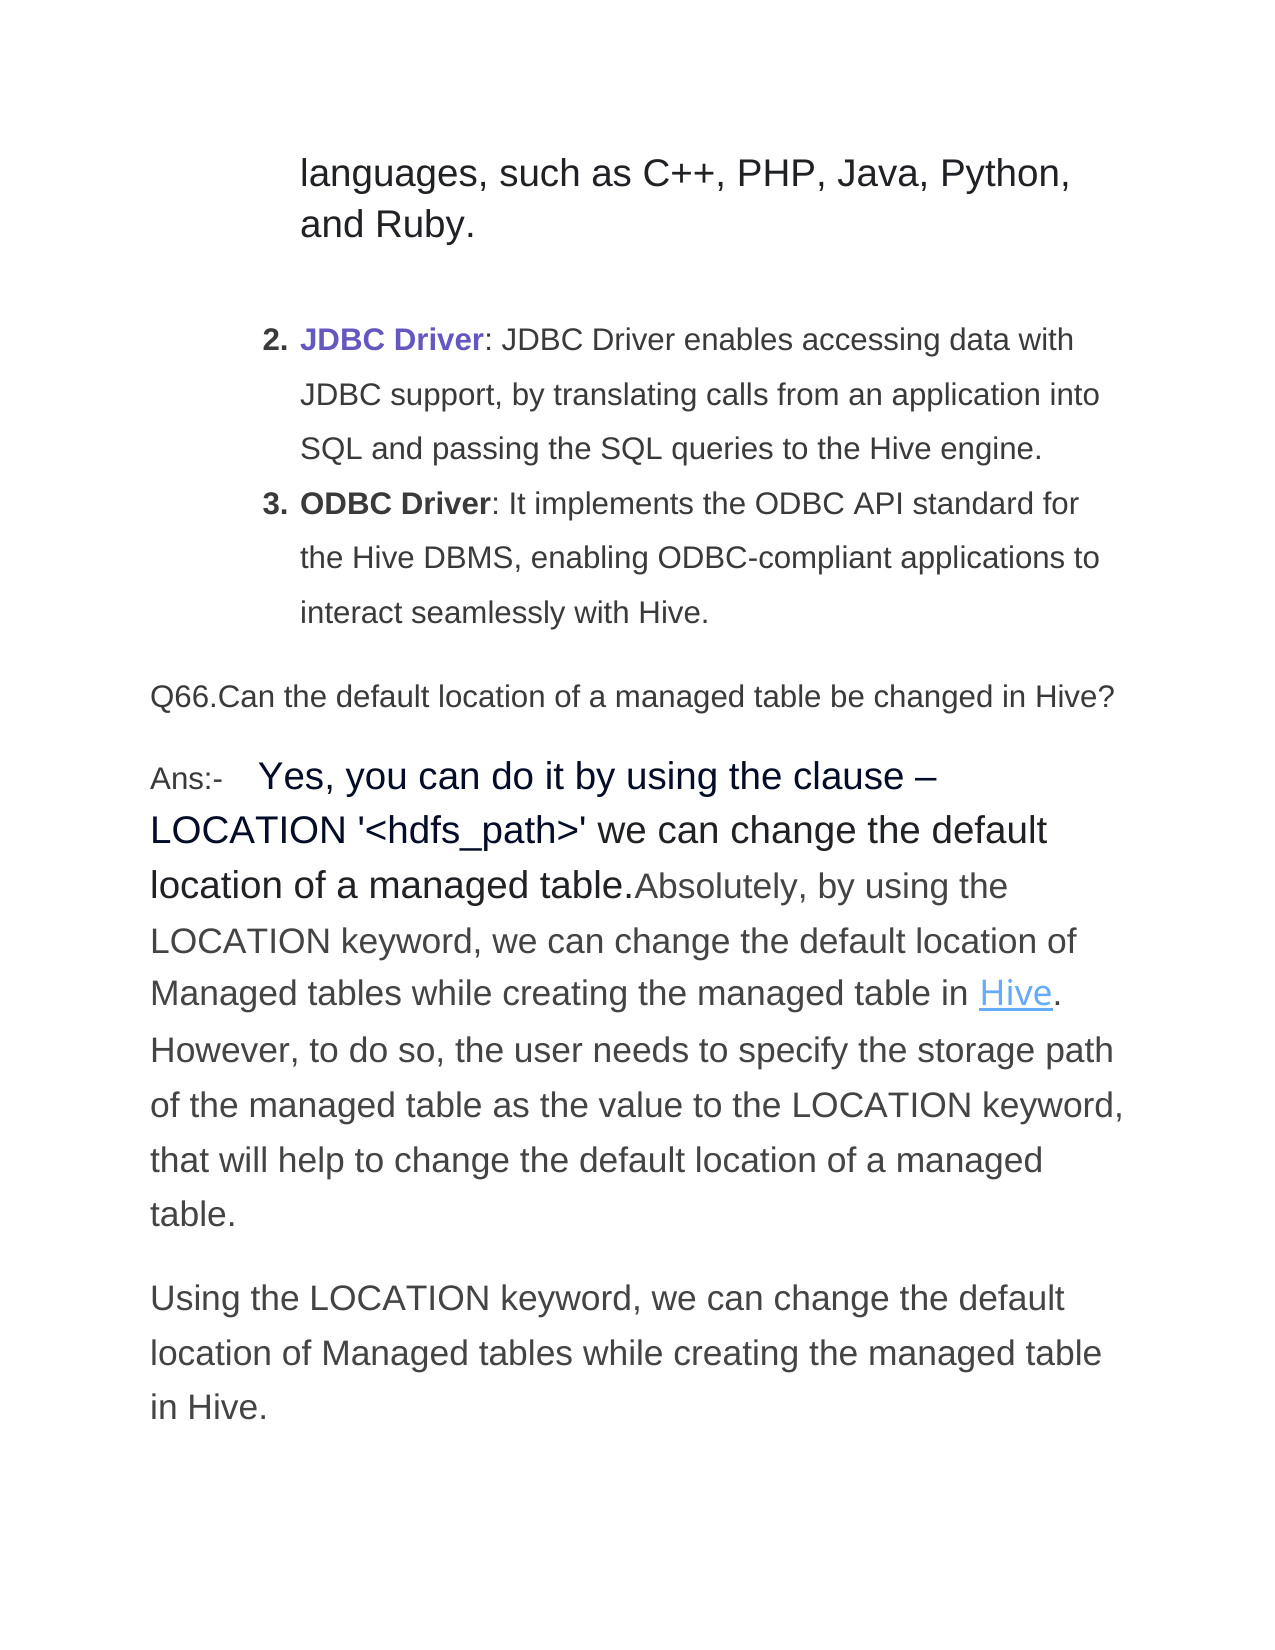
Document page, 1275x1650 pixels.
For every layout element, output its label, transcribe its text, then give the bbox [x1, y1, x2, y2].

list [262, 150, 1125, 245]
list JDBC Driver: JDBC Driver enables accessing data with JDBC support, by translating calls from an application into SQL and passing the SQL queries to the Hive engine. [262, 302, 1125, 466]
text Q66.Can the default location of a managed table be changed in Hive? [150, 659, 1125, 714]
list ODBC Driver: It implements the ODBC API standard for the Hive DBMS, enabling ODBC-compliant applications to interact seamlessly with Hive. [262, 466, 1125, 630]
text Ans:- Yes, you can do it by using the clause – LOCATION '<hdfs_path>' we can change the default location of a managed table.Absolutely, by using the LOCATION keyword, we can change the default location of Managed tables while creating the managed table in Hive. However, to do so, the user needs to specify the storage path of the managed table as the value to the LOCATION keyword, that will help to change the default location of a managed table. [150, 1125, 1125, 1234]
text Using the LOCATION keyword, we can change the default location of Managed tables while creating the managed table in Hive. [150, 1263, 1125, 1427]
text Ans:- Yes, you can do it by using the clause – LOCATION '<hdfs_path>' we can change the default location of a managed table.Absolutely, by using the LOCATION keyword, we can change the default location of Managed tables while creating the managed table in Hive. However, to do so, the user needs to specify the storage path of the managed table as the value to the LOCATION keyword, that will help to change the default location of a managed table. [150, 743, 1125, 1084]
